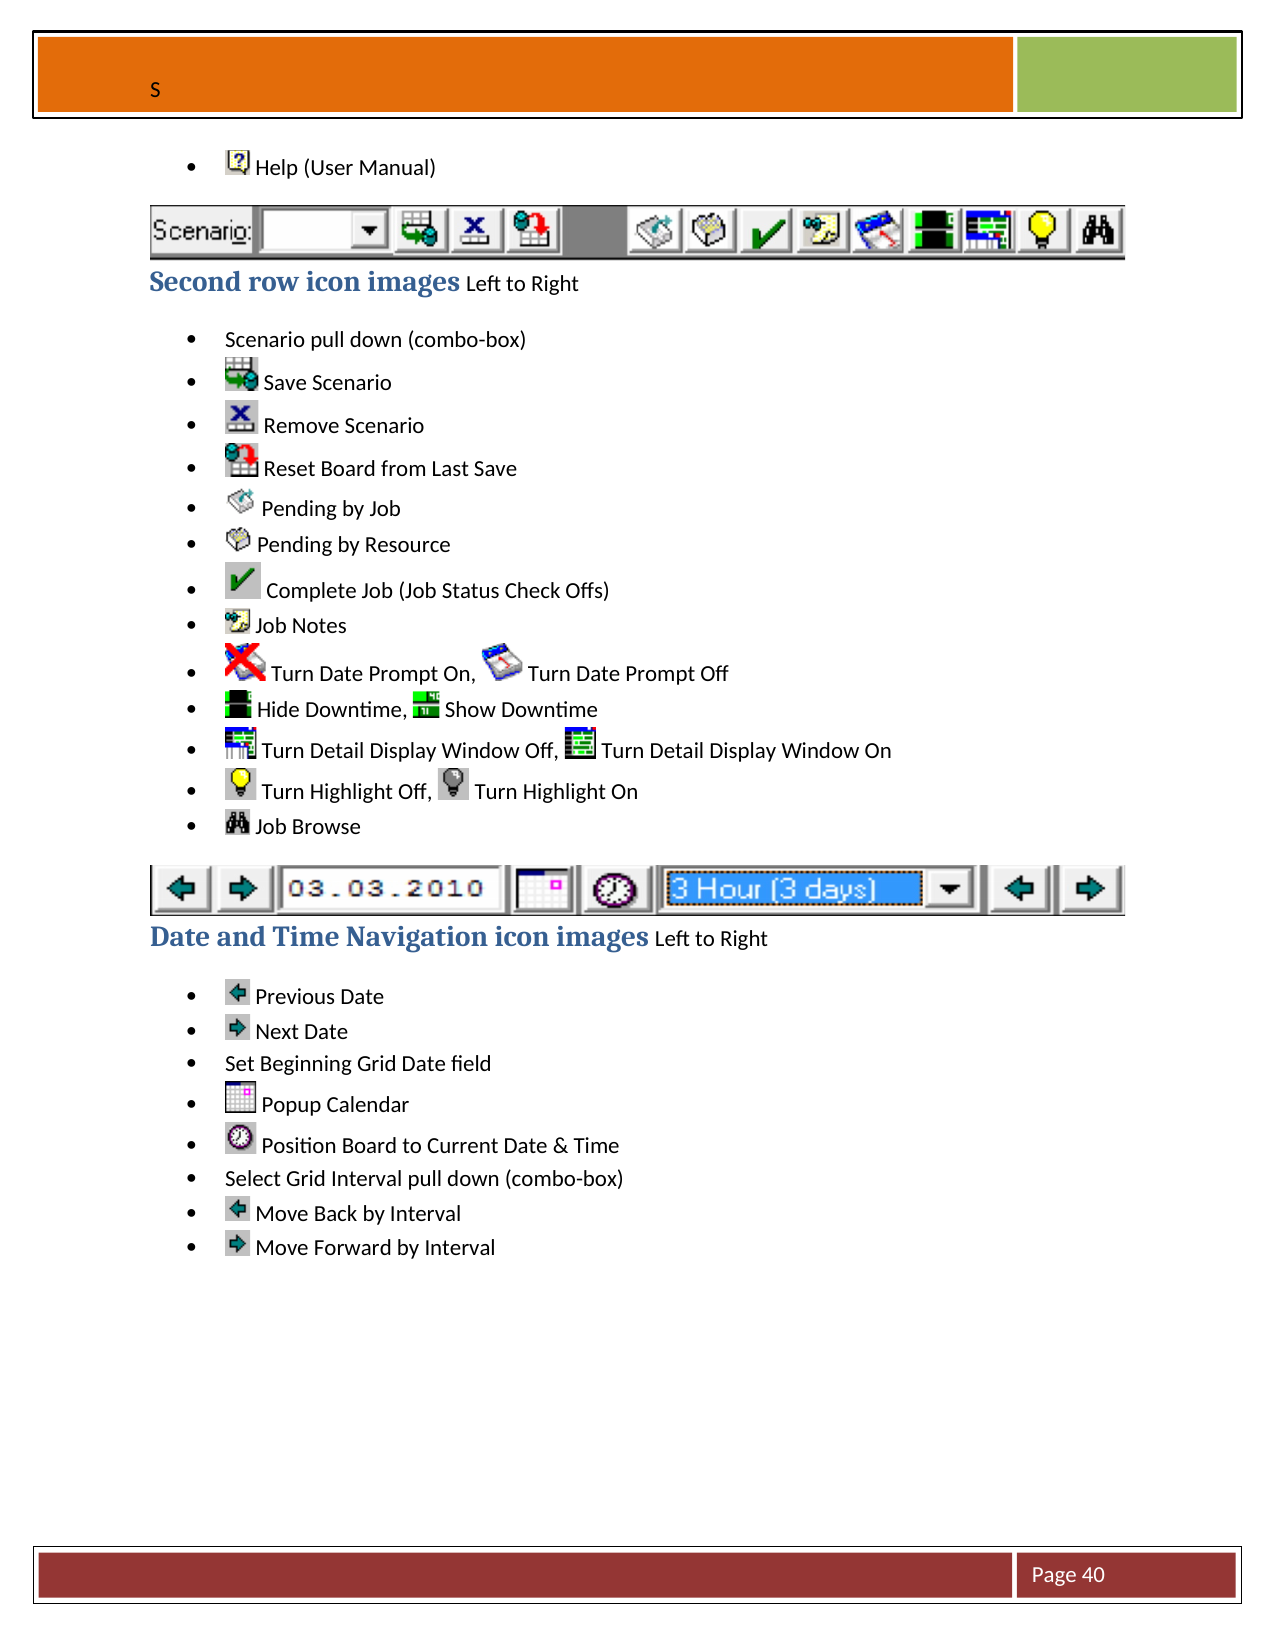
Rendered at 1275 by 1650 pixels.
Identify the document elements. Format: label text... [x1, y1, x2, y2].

list Turn Highlight Off, Turn Highlight On [187, 768, 1125, 805]
picture [225, 768, 257, 800]
list Job Notes [187, 608, 1125, 639]
list Save Scenario [187, 357, 1125, 396]
picture [225, 608, 251, 634]
list Help (User Manual) [187, 150, 1125, 181]
text Date and Time Navigation icon images Left to Right [150, 916, 1125, 954]
list Previous Date [187, 980, 1125, 1010]
picture [225, 1081, 257, 1113]
picture [564, 727, 596, 759]
list Pending by Job [187, 487, 1125, 522]
picture [225, 1014, 251, 1040]
list Remove Scenario [187, 400, 1125, 439]
picture [225, 526, 252, 553]
text Second row icon images Left to Right [150, 261, 1125, 299]
picture [225, 979, 251, 1005]
list Next Date [187, 1014, 1125, 1045]
picture [225, 562, 261, 599]
picture [225, 357, 259, 391]
picture [225, 1122, 257, 1154]
picture [437, 768, 469, 800]
picture [481, 643, 523, 681]
picture [225, 1196, 251, 1221]
picture [225, 690, 252, 718]
list Turn Detail Display Window Off, Turn Detail Display Window On [187, 727, 1125, 764]
list Complete Job (Job Status Check Offs) [187, 563, 1125, 604]
picture [225, 643, 266, 681]
picture [225, 727, 257, 759]
picture [225, 486, 257, 517]
list Pending by Resource [187, 526, 1125, 558]
picture [225, 809, 251, 835]
list Position Board to Current Date & Time [187, 1123, 1125, 1159]
picture [225, 1230, 251, 1256]
list Reset Board from Last Save [187, 443, 1125, 482]
list Job Browse [187, 809, 1125, 840]
list Set Beginning Grid Date field [187, 1049, 1125, 1077]
list Popup Calendar [187, 1082, 1125, 1118]
list Hide Downtime, Show Downtime [187, 691, 1125, 723]
picture [150, 205, 1125, 261]
list Select Grid Interval pull down (combo-box) [187, 1164, 1125, 1192]
list Scenario pull down (combo-box) [187, 325, 1125, 353]
picture [412, 690, 440, 718]
picture [225, 150, 251, 175]
list Move Forward by Interval [187, 1231, 1125, 1262]
list Turn Date Prompt On, Turn Date Prompt Off [187, 643, 1125, 687]
list Move Back by Interval [187, 1196, 1125, 1227]
picture [225, 400, 259, 434]
picture [150, 865, 1125, 916]
picture [225, 443, 259, 477]
